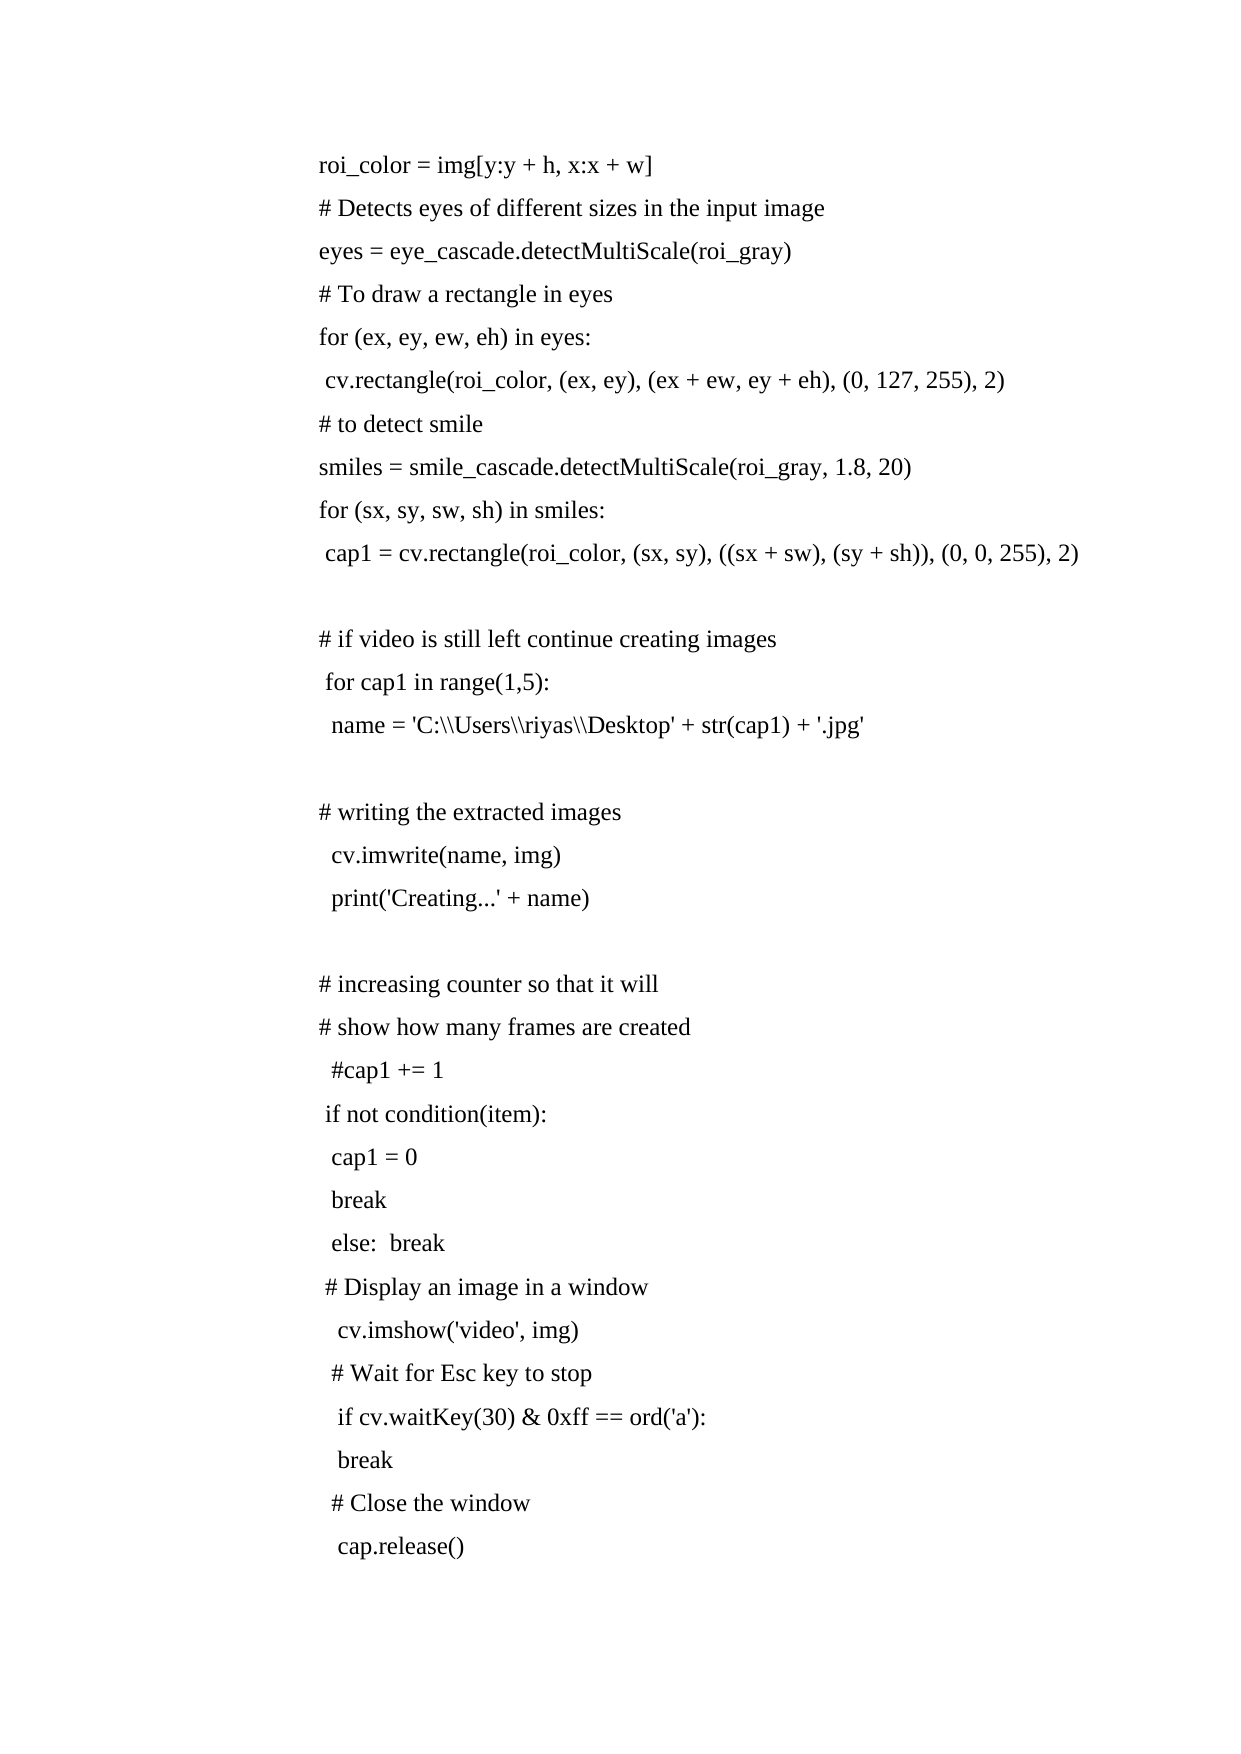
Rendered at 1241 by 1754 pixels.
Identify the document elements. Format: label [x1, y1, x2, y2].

table_header [300, 150, 1240, 1604]
